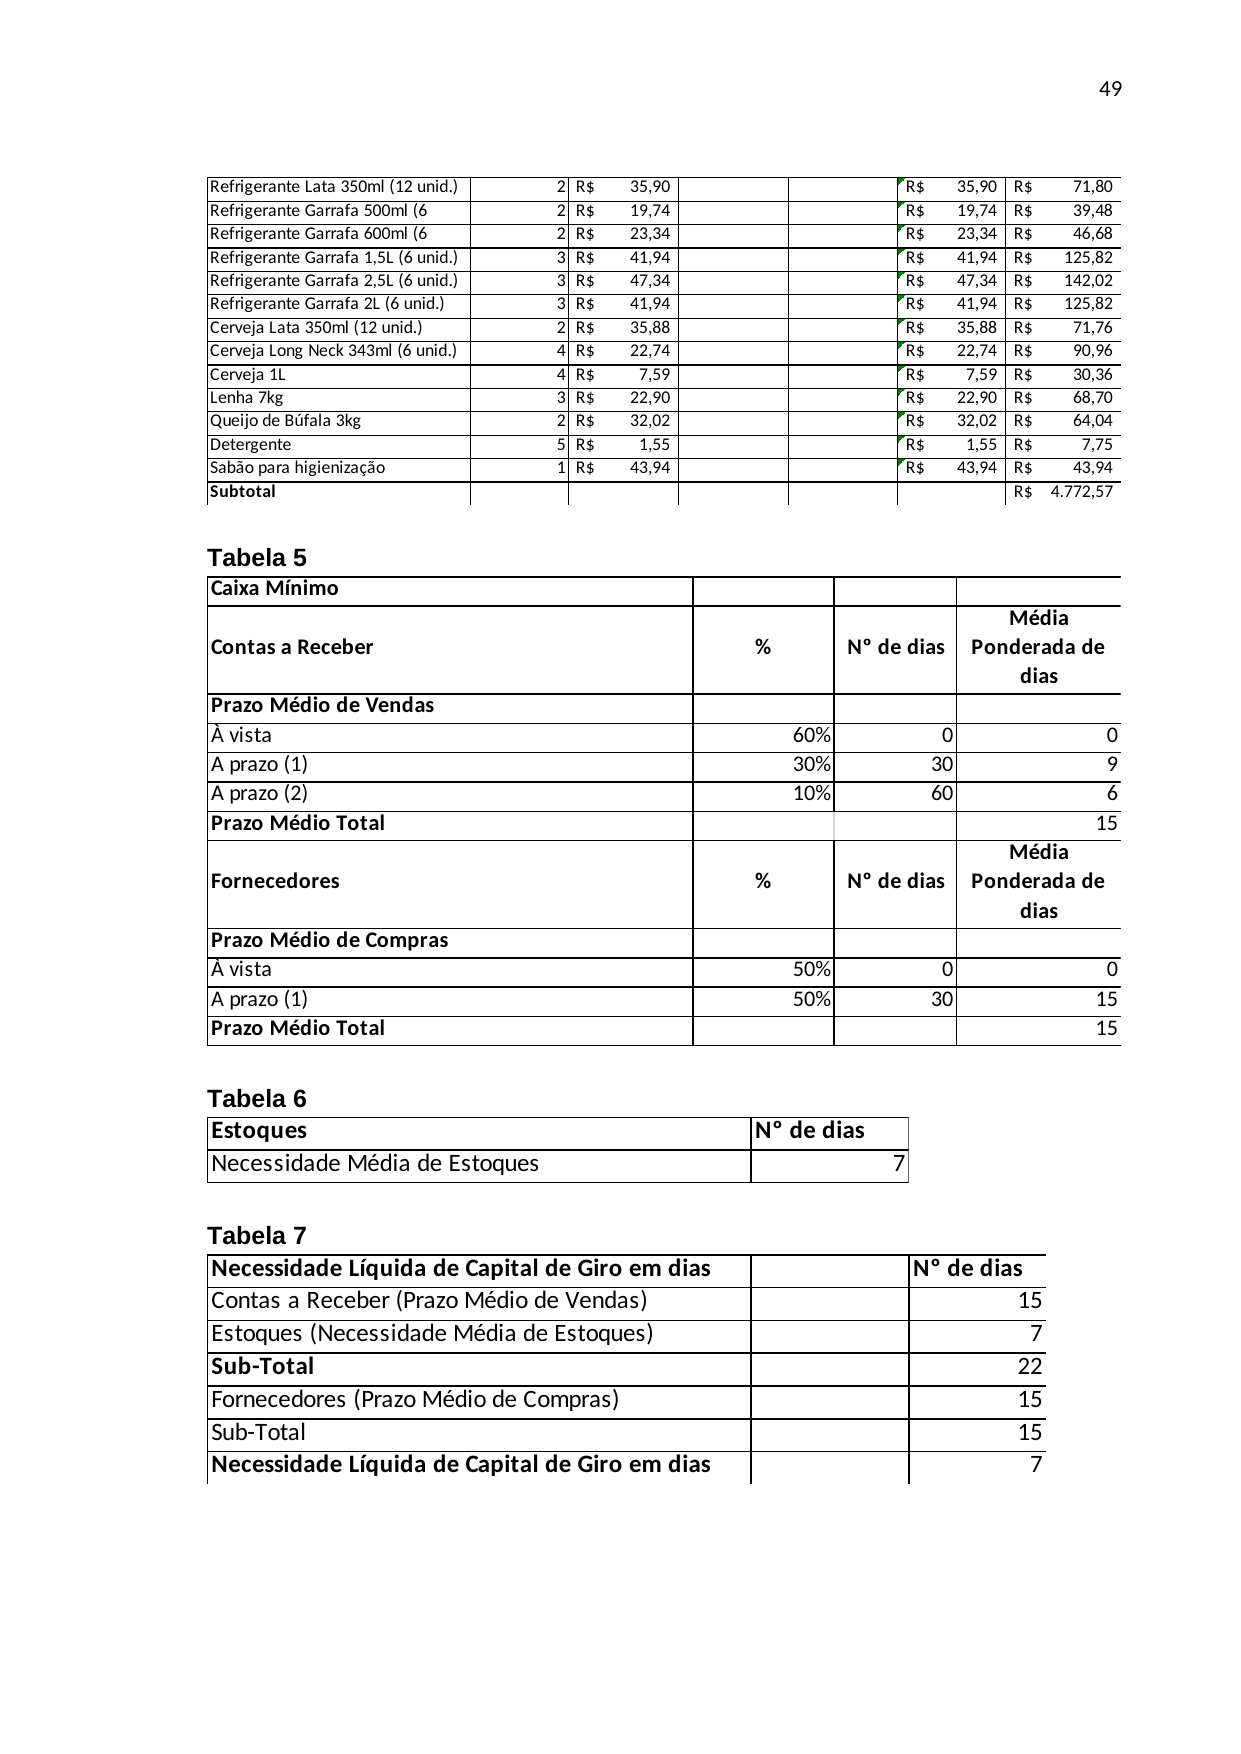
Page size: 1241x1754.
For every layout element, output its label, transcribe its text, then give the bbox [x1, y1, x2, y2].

text Tabela 5 [207, 543, 1122, 572]
text Tabela 7 [207, 1221, 1122, 1250]
text Tabela 6 [207, 1084, 1122, 1112]
